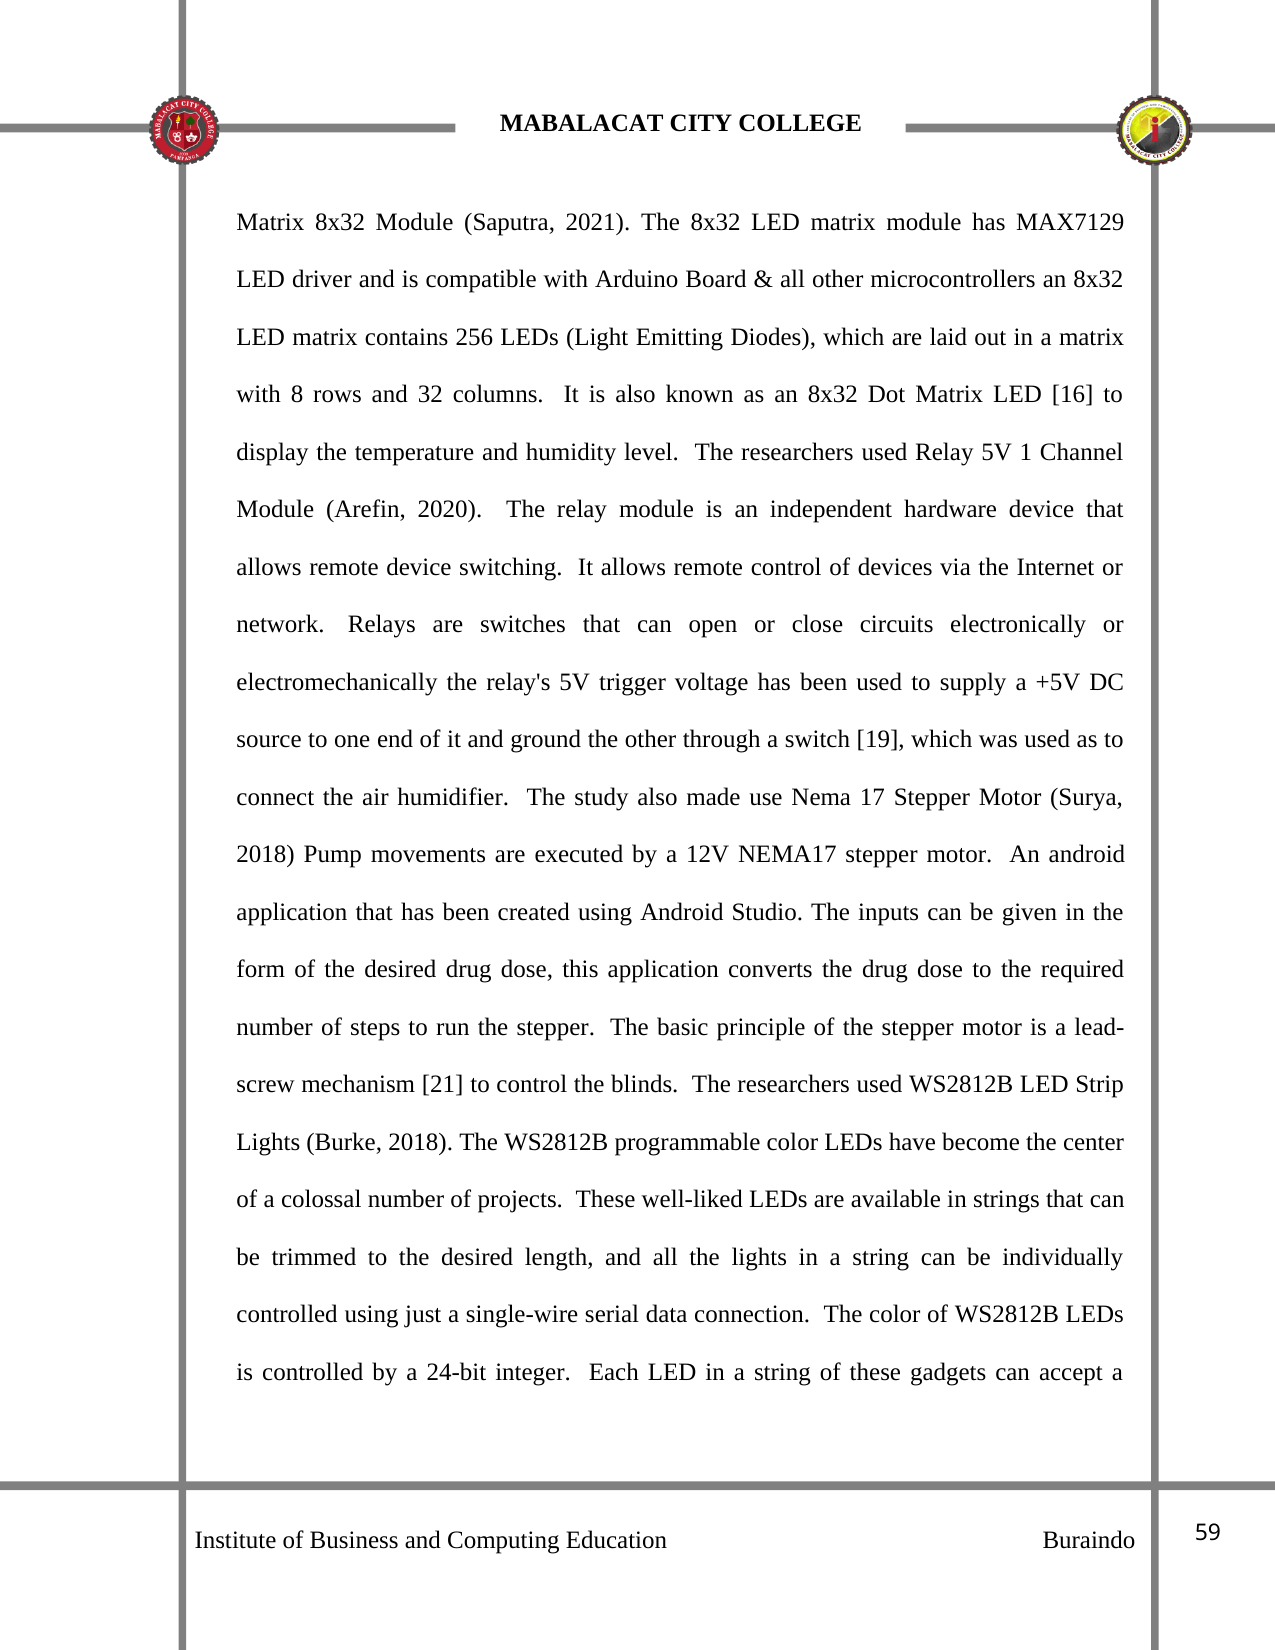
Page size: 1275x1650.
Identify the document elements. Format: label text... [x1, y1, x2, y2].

picture [147, 92, 221, 167]
picture [1114, 92, 1194, 168]
